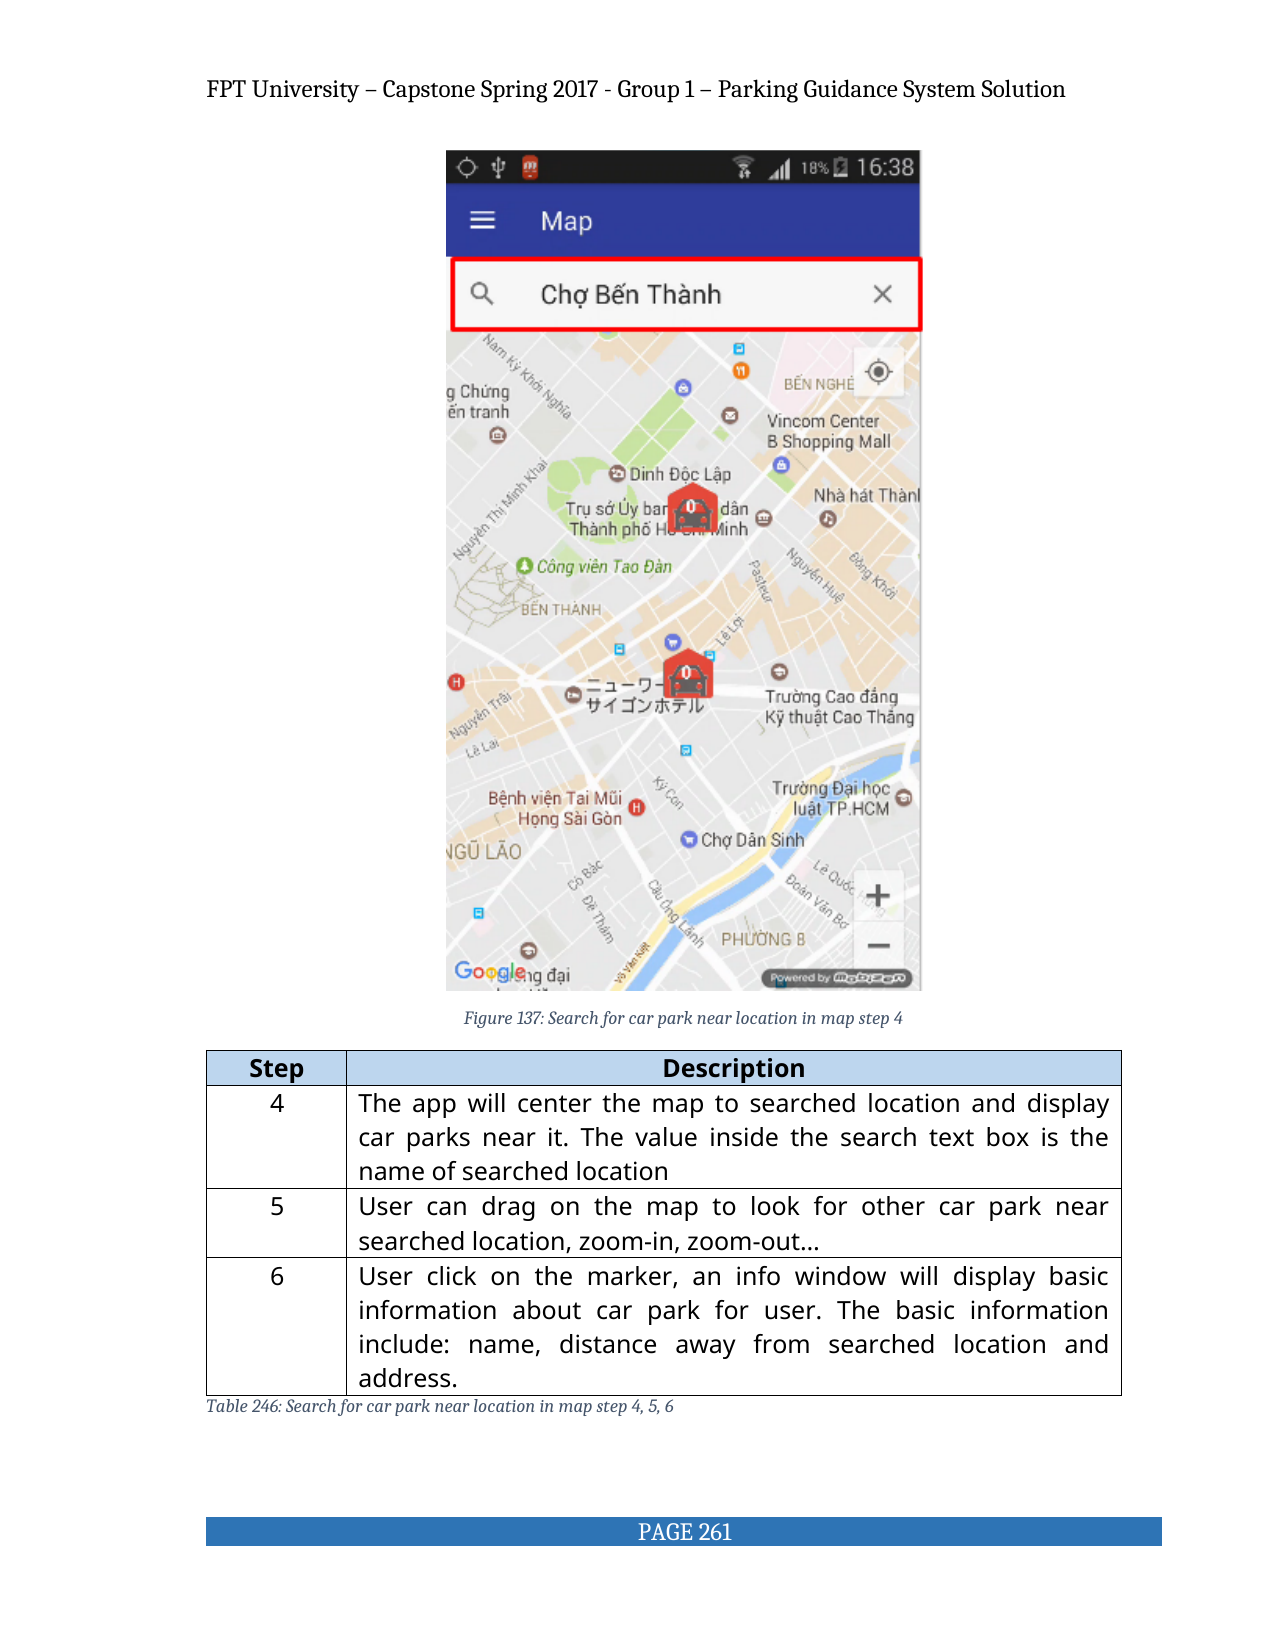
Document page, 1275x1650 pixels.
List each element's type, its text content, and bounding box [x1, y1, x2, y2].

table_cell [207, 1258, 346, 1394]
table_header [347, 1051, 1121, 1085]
text Table 246: Search for car park near location in map step 4, 5, 6 [206, 1396, 1162, 1417]
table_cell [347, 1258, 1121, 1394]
picture [446, 150, 923, 991]
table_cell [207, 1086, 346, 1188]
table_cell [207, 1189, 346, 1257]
text Figure 137: Search for car park near location in map step 4 [206, 1007, 1162, 1029]
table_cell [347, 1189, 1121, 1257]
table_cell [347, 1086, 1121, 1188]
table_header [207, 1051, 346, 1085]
